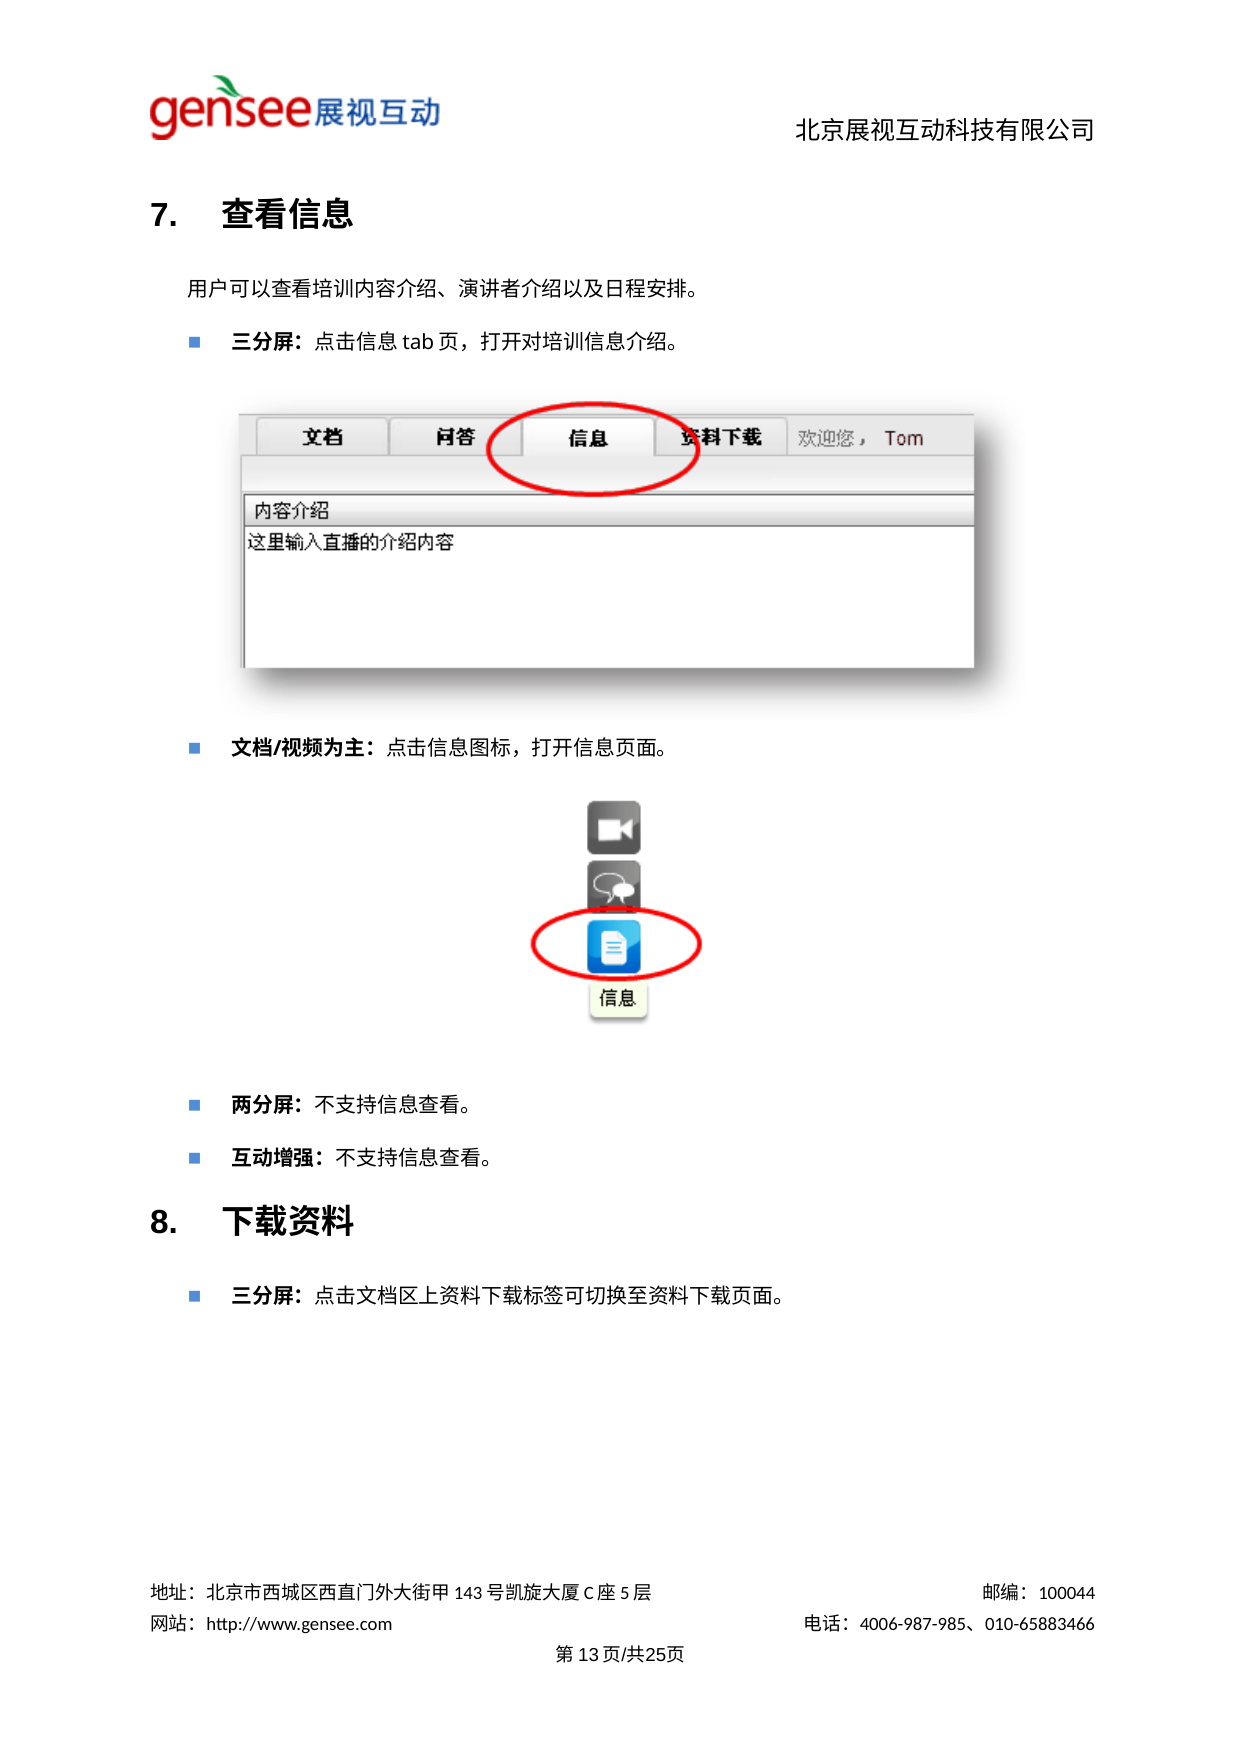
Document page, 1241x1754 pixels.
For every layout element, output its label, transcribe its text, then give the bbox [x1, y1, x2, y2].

text 用户可以查看培训内容介绍、演讲者介绍以及日程安排。 [150, 272, 1090, 302]
subtitle 下载资料 [150, 1195, 1090, 1243]
picture [150, 75, 440, 140]
list 互动增强：不支持信息查看。 [187, 1142, 1090, 1172]
list 三分屏：点击信息tab页，打开对培训信息介绍。 [187, 325, 1090, 356]
list 两分屏：不支持信息查看。 [187, 1088, 1090, 1119]
table_header [150, 784, 1090, 1088]
list 三分屏：点击文档区上资料下载标签可切换至资料下载页面。 [187, 1279, 1090, 1310]
table_header [150, 379, 1090, 731]
picture [506, 784, 735, 1077]
list 文档/视频为主：点击信息图标，打开信息页面。 [187, 731, 1090, 761]
picture [214, 378, 1026, 720]
subtitle 查看信息 [150, 187, 1090, 236]
